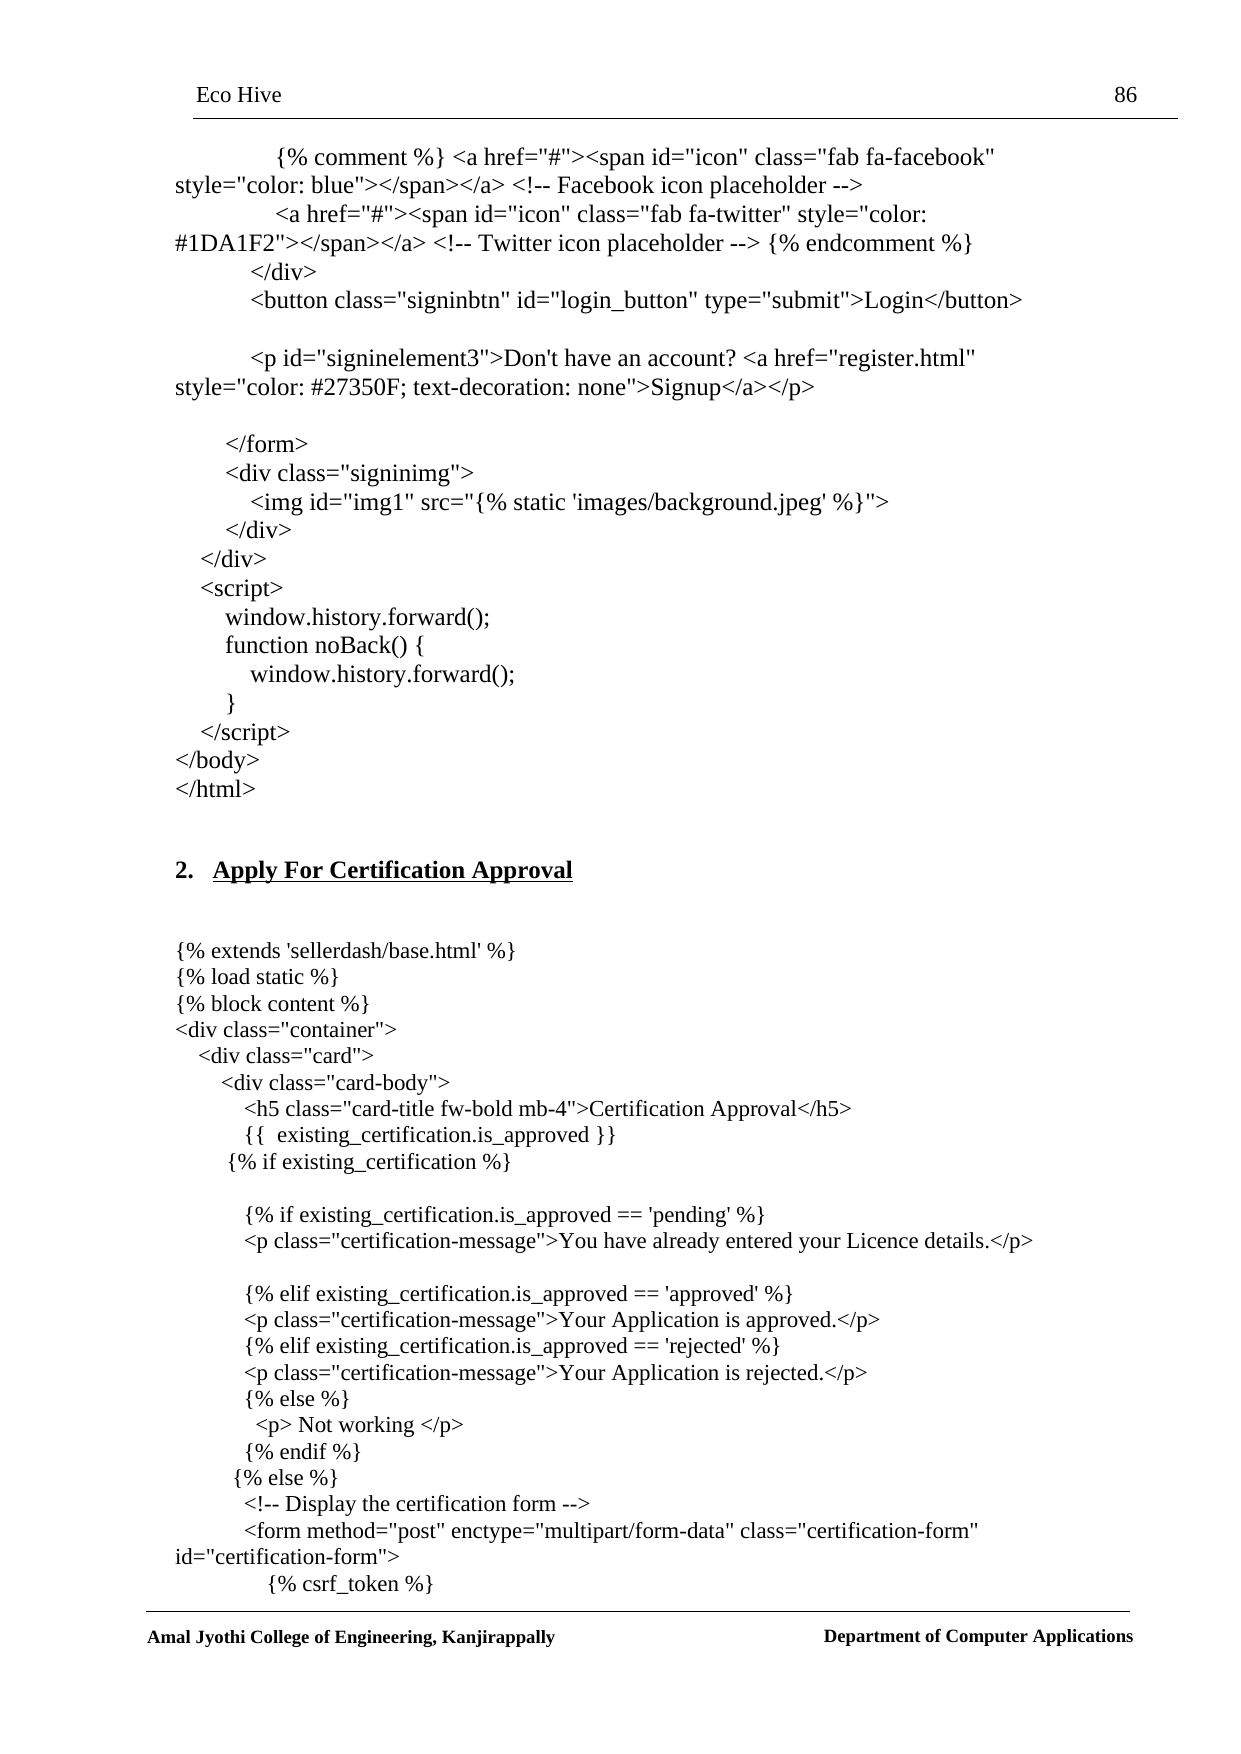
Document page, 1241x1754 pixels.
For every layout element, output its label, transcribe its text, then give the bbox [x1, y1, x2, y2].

text </div> [175, 257, 1102, 285]
text {% else %} [175, 1464, 1102, 1491]
text </div> [175, 544, 1102, 573]
text function noBack() { [175, 630, 1102, 659]
text {% comment %} <a href="#"><span id="icon" class="fab fa-facebook" style="color: blue"></span></a> <!-- Facebook icon placeholder --> [175, 142, 1102, 199]
text {% block content %} [175, 990, 1102, 1016]
text <a href="#"><span id="icon" class="fab fa-twitter" style="color: #1DA1F2"></span></a> <!-- Twitter icon placeholder --> {% endcomment %} [175, 199, 1102, 257]
text </html> [175, 774, 1102, 803]
text <div class="container"> [175, 1016, 1102, 1042]
text {% load static %} [175, 963, 1102, 990]
text {% extends 'sellerdash/base.html' %} [175, 937, 1102, 963]
text } [175, 688, 1102, 717]
text <div class="card-body"> [175, 1069, 1102, 1095]
text <div class="card"> [175, 1042, 1102, 1069]
text <form method="post" enctype="multipart/form-data" class="certification-form" id="certification-form"> [175, 1517, 1102, 1569]
text <p id="signinelement3">Don't have an account? <a href="register.html" style="color: #27350F; text-decoration: none">Signup</a></p> [175, 343, 1102, 400]
text <div class="signinimg"> [175, 458, 1102, 487]
text <p class="certification-message">You have already entered your Licence details.</p> [175, 1227, 1102, 1253]
text <!-- Display the certification form --> [175, 1491, 1102, 1517]
text {% csrf_token %} [175, 1569, 1102, 1596]
text <img id="img1" src="{% static 'images/background.jpeg' %}"> [175, 487, 1102, 515]
text window.history.forward(); [175, 602, 1102, 630]
text </form> [175, 429, 1102, 458]
text {% elif existing_certification.is_approved == 'rejected' %} [175, 1332, 1102, 1359]
text {% if existing_certification.is_approved == 'pending' %} [175, 1201, 1102, 1227]
text window.history.forward(); [175, 659, 1102, 688]
text <h5 class="card-title fw-bold mb-4">Certification Approval</h5> [175, 1095, 1102, 1122]
text {% else %} [175, 1385, 1102, 1411]
text {% elif existing_certification.is_approved == 'approved' %} [175, 1280, 1102, 1306]
text <script> [175, 573, 1102, 602]
text <p class="certification-message">Your Application is rejected.</p> [175, 1359, 1102, 1385]
text <p class="certification-message">Your Application is approved.</p> [175, 1306, 1102, 1332]
text </div> [175, 515, 1102, 544]
text </script> [175, 717, 1102, 745]
text {% if existing_certification %} [175, 1148, 1102, 1174]
text <button class="signinbtn" id="login_button" type="submit">Login</button> [175, 285, 1102, 314]
text </body> [175, 745, 1102, 774]
text <p> Not working </p> [175, 1411, 1102, 1438]
text {% endif %} [175, 1438, 1102, 1464]
text {{ existing_certification.is_approved }} [175, 1122, 1102, 1148]
list Apply For Certification Approval [175, 856, 1102, 884]
